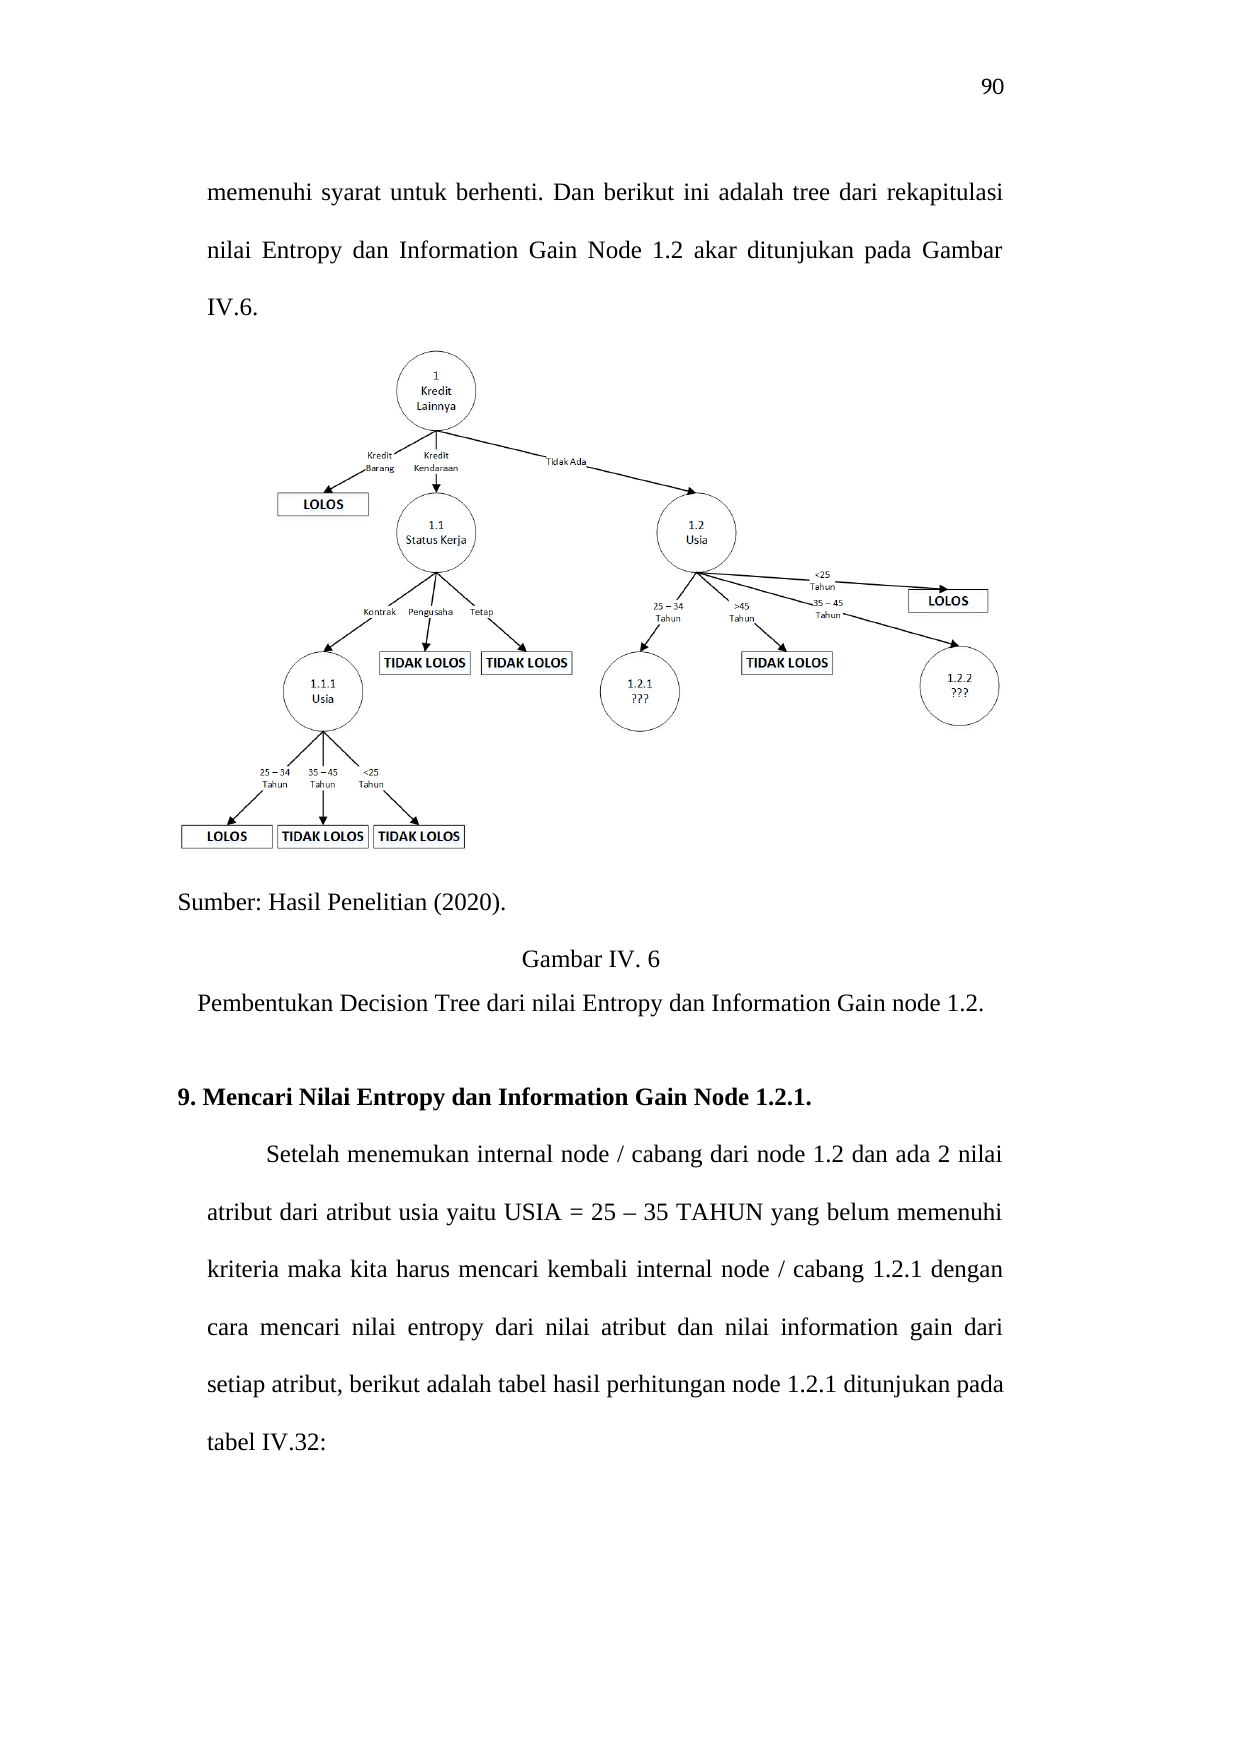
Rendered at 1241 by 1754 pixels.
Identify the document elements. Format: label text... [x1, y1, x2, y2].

text Gambar IV. 6 Pembentukan Decision Tree dari nilai Entropy dan Information Gain node 1.2. [177, 944, 1004, 1016]
subtitle 9. Mencari Nilai Entropy dan Information Gain Node 1.2.1. [177, 1082, 1004, 1111]
picture [177, 349, 1004, 859]
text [207, 177, 1004, 321]
text Setelah menemukan internal node / cabang dari node 1.2 dan ada 2 nilai atribut dari atribut usia yaitu USIA = 25 – 35 TAHUN yang belum memenuhi kriteria maka kita harus mencari kembali internal node / cabang 1.2.1 dengan cara mencari nilai entropy dari nilai atribut dan nilai information gain dari setiap atribut, berikut adalah tabel hasil perhitungan node 1.2.1 ditunjukan pada tabel IV.32: [207, 1139, 1004, 1456]
text Sumber: Hasil Penelitian (2020). [177, 859, 1004, 916]
